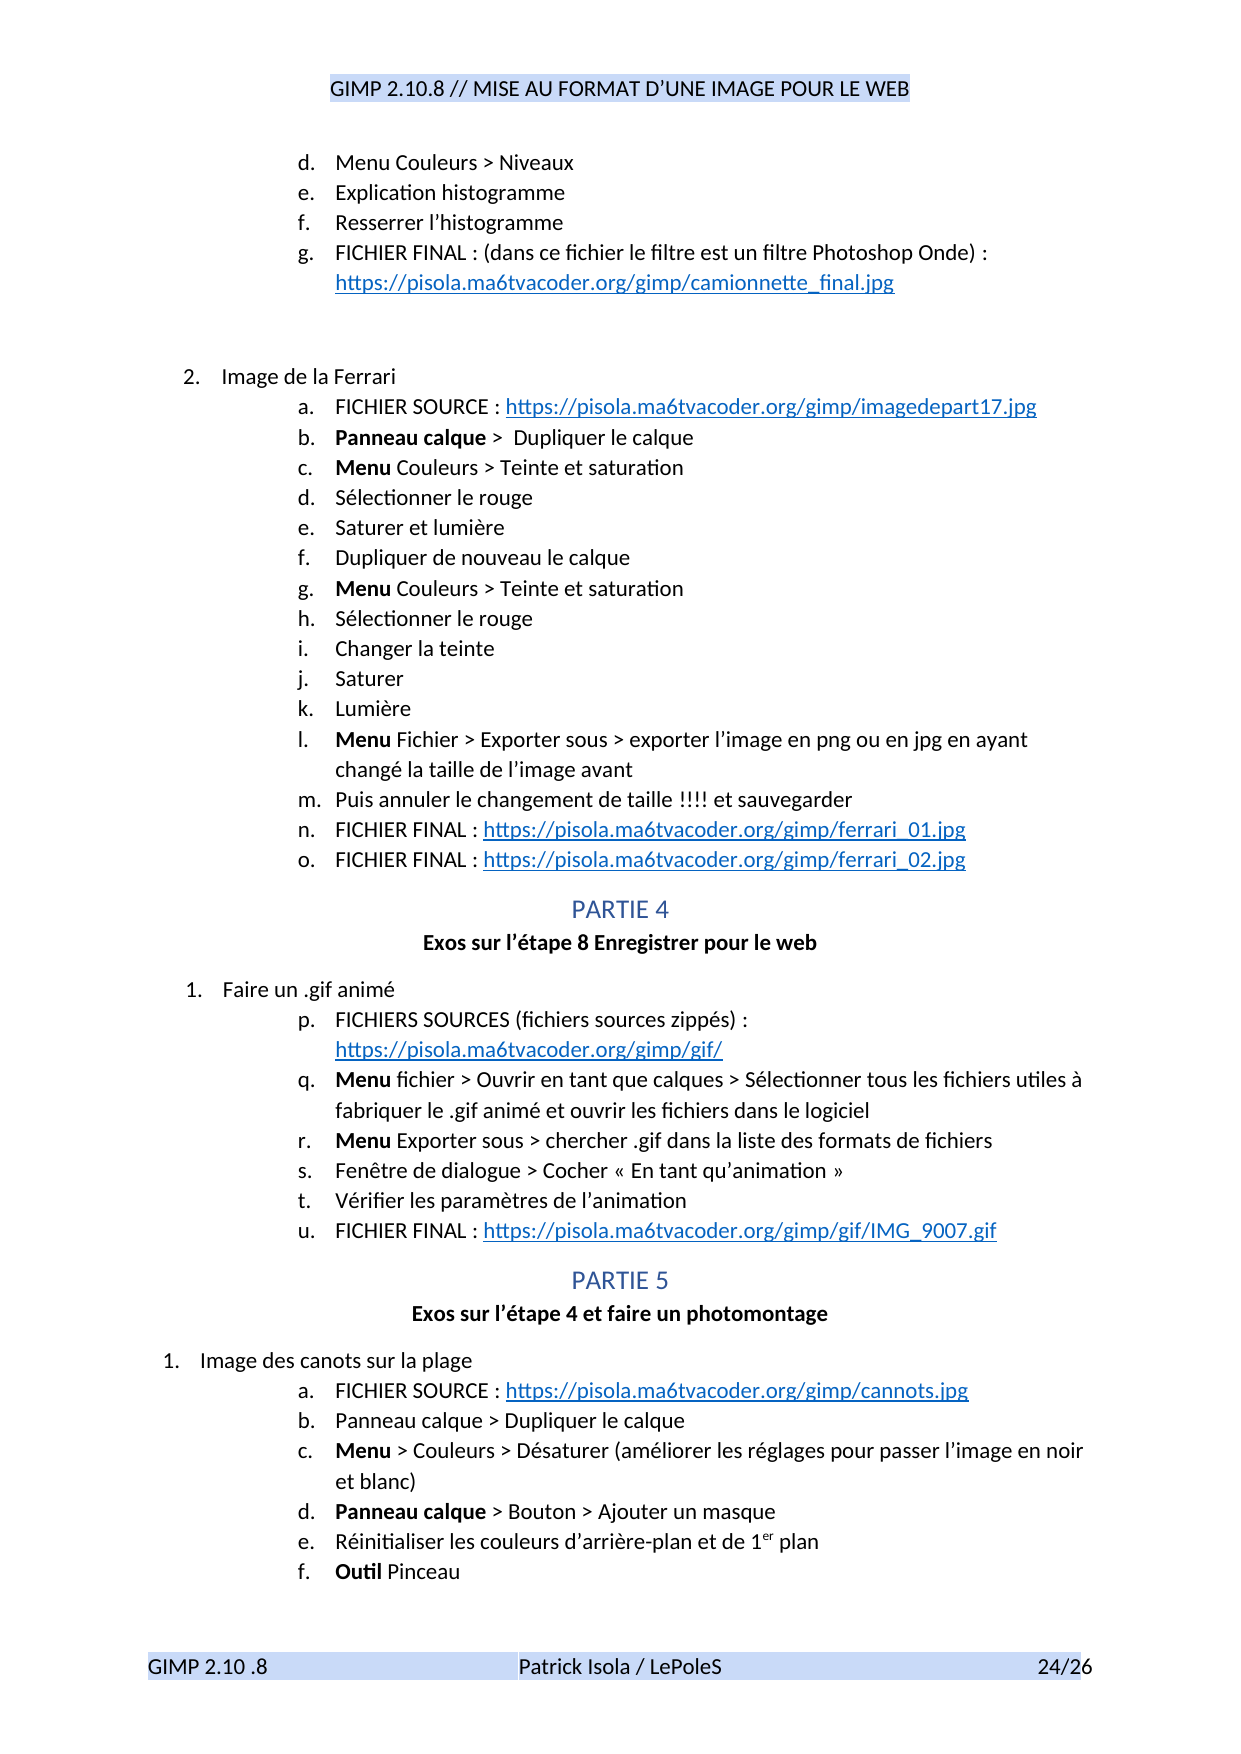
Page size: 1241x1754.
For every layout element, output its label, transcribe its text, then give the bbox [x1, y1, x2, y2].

list Saturer [298, 664, 1093, 692]
subtitle PARTIE 5 [148, 1263, 1093, 1296]
list Dupliquer de nouveau le calque [298, 543, 1093, 571]
list Menu > Couleurs > Désaturer (améliorer les réglages pour passer l’image en noir et blanc) [298, 1437, 1093, 1495]
list FICHIER SOURCE : https://pisola.ma6tvacoder.org/gimp/imagedepart17.jpg [298, 392, 1093, 420]
list FICHIER SOURCE : https://pisola.ma6tvacoder.org/gimp/cannots.jpg [298, 1376, 1093, 1404]
list Menu Exporter sous > chercher .gif dans la liste des formats de fichiers [298, 1126, 1093, 1154]
list Réinitialiser les couleurs d’arrière-plan et de 1er plan [298, 1527, 1093, 1555]
list Sélectionner le rouge [298, 604, 1093, 632]
list Menu Couleurs > Teinte et saturation [298, 453, 1093, 481]
list Menu Couleurs > Teinte et saturation [298, 574, 1093, 602]
list Panneau calque > Bouton > Ajouter un masque [298, 1497, 1093, 1525]
list Puis annuler le changement de taille !!!! et sauvegarder [298, 785, 1093, 813]
list Resserrer l’histogramme [298, 208, 1093, 236]
subtitle PARTIE 4 [148, 892, 1093, 925]
list Outil Pinceau [298, 1557, 1093, 1585]
list Fenêtre de dialogue > Cocher « En tant qu’animation » [298, 1156, 1093, 1184]
list Image de la Ferrari [183, 362, 1093, 390]
list Panneau calque > Dupliquer le calque [298, 423, 1093, 451]
list FICHIER FINAL : https://pisola.ma6tvacoder.org/gimp/ferrari_01.jpg [298, 815, 1093, 843]
list Menu Fichier > Exporter sous > exporter l’image en png ou en jpg en ayant changé la taille de l’image avant [298, 725, 1093, 783]
list Saturer et lumière [298, 513, 1093, 541]
list FICHIER FINAL : (dans ce fichier le filtre est un filtre Photoshop Onde) : https://pisola.ma6tvacoder.org/gimp/camionnette_final.jpg [298, 238, 1093, 296]
list Panneau calque > Dupliquer le calque [298, 1406, 1093, 1434]
text Exos sur l’étape 4 et faire un photomontage [148, 1299, 1093, 1327]
list Menu fichier > Ouvrir en tant que calques > Sélectionner tous les fichiers utiles à fabriquer le .gif animé et ouvrir les fichiers dans le logiciel [298, 1066, 1093, 1124]
list FICHIER FINAL : https://pisola.ma6tvacoder.org/gimp/gif/IMG_9007.gif [298, 1217, 1093, 1244]
list Vérifier les paramètres de l’animation [298, 1186, 1093, 1214]
list Explication histogramme [298, 178, 1093, 206]
list Changer la teinte [298, 634, 1093, 662]
list Image des canots sur la plage [162, 1346, 1093, 1374]
list Faire un .gif animé [185, 975, 1093, 1003]
list Lumière [298, 694, 1093, 722]
list FICHIER FINAL : https://pisola.ma6tvacoder.org/gimp/ferrari_02.jpg [298, 846, 1093, 873]
text Exos sur l’étape 8 Enregistrer pour le web [148, 928, 1093, 956]
list Sélectionner le rouge [298, 483, 1093, 511]
list FICHIERS SOURCES (fichiers sources zippés) : https://pisola.ma6tvacoder.org/gimp/gif/ [298, 1005, 1093, 1063]
list Menu Couleurs > Niveaux [298, 148, 1093, 176]
